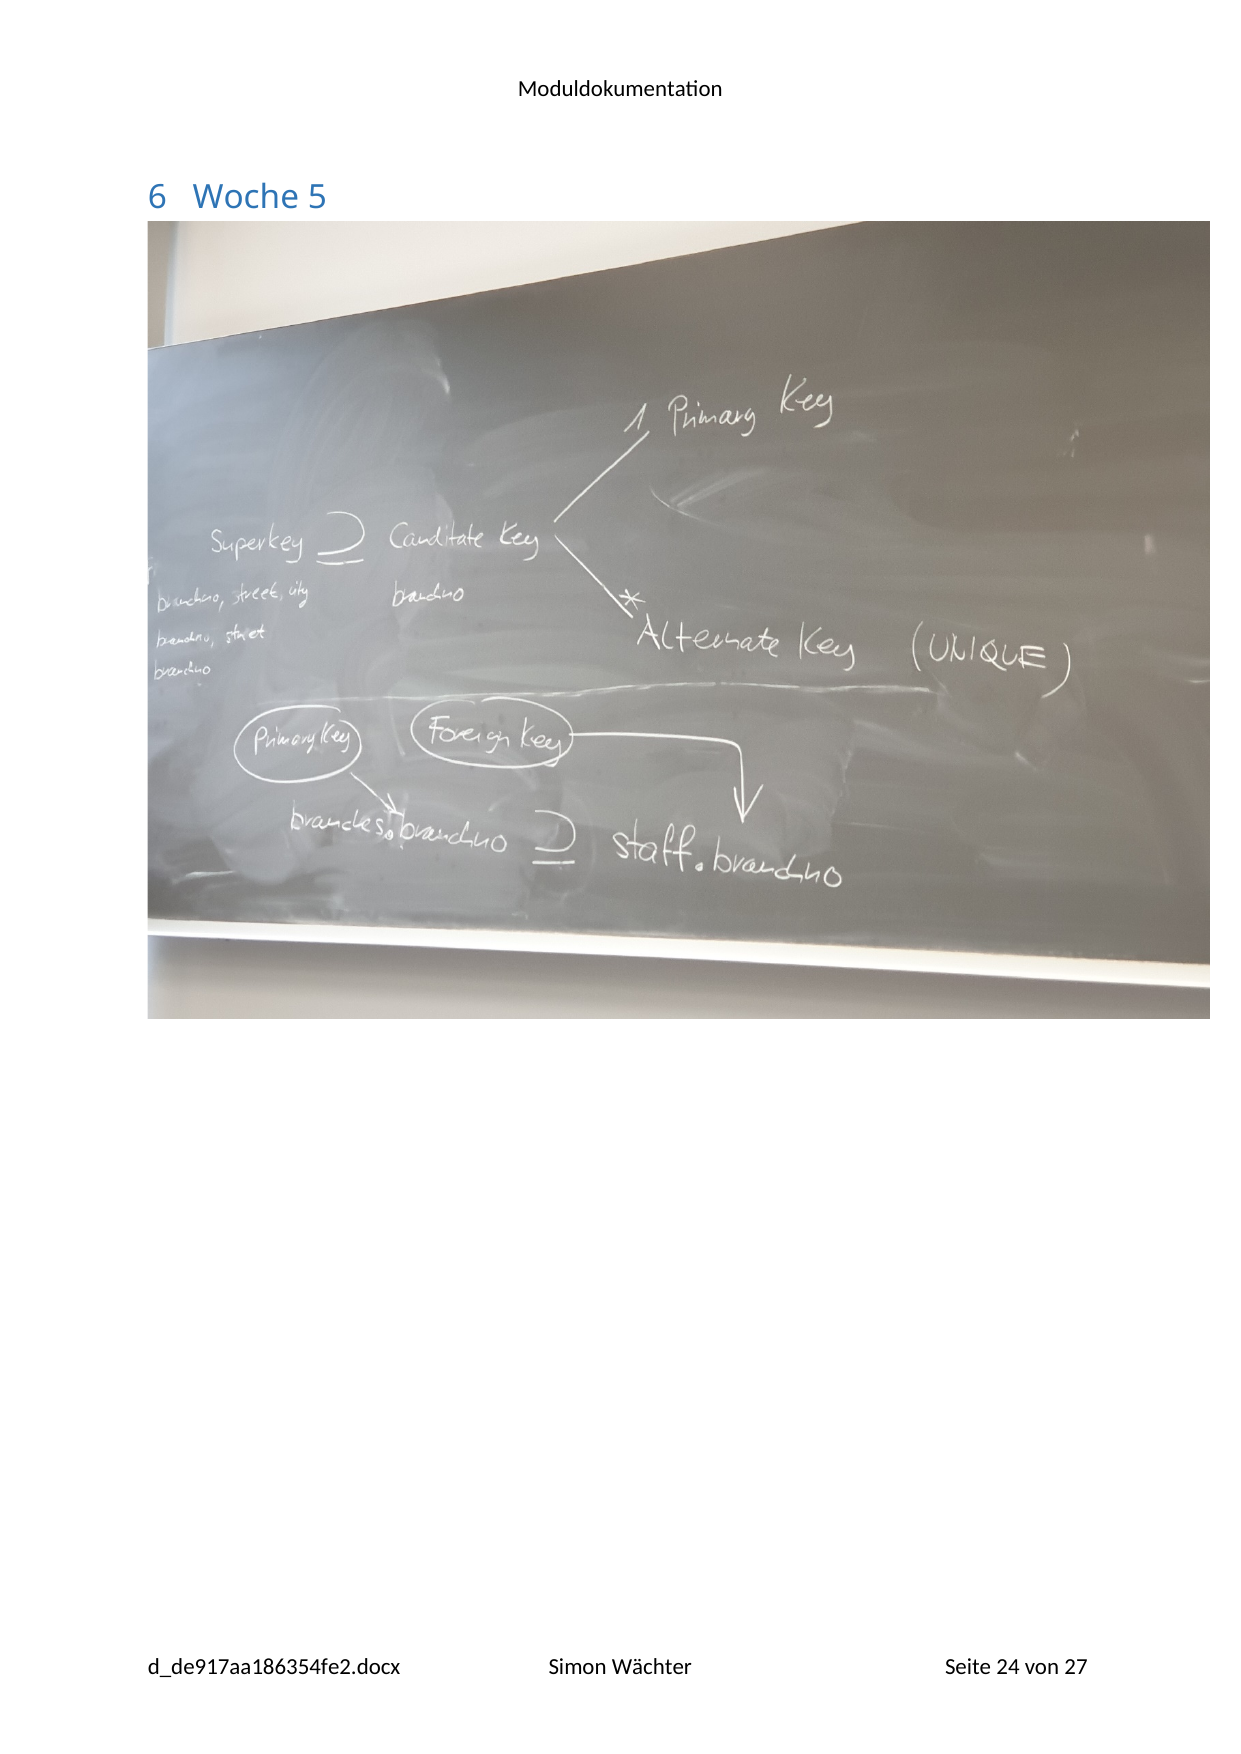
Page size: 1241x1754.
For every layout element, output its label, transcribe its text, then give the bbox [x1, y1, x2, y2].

subtitle Woche 5 [148, 173, 1093, 218]
picture [147, 221, 1210, 1019]
